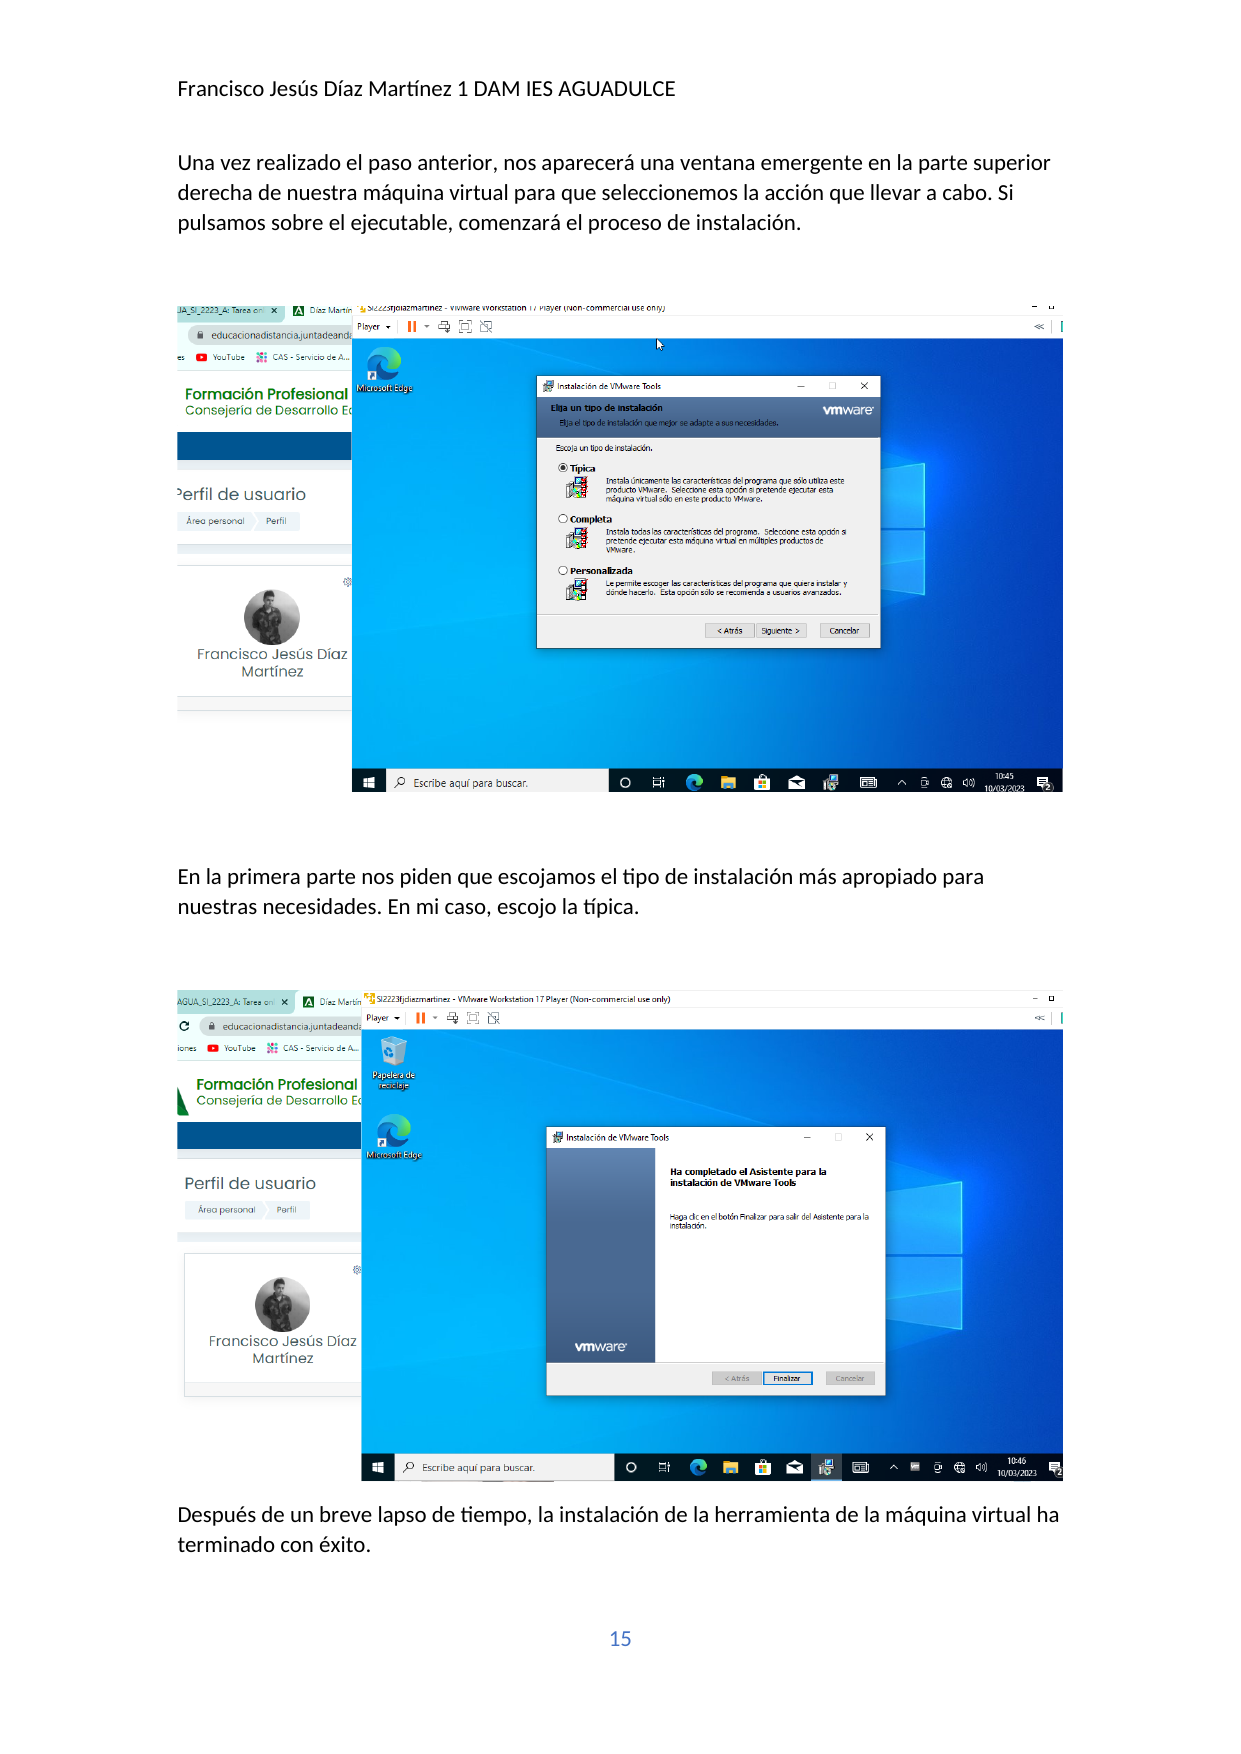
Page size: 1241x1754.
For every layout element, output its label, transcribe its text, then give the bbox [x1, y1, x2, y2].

text Una vez realizado el paso anterior, nos aparecerá una ventana emergente en la parte superior derecha de nuestra máquina virtual para que seleccionemos la acción que llevar a cabo. Si pulsamos sobre el ejecutable, comenzará el proceso de instalación. [177, 148, 1063, 236]
text Después de un breve lapso de tiempo, la instalación de la herramienta de la máquina virtual ha terminado con éxito. [177, 1500, 1063, 1558]
text En la primera parte nos piden que escojamos el tipo de instalación más apropiado para nuestras necesidades. En mi caso, escojo la típica. [177, 862, 1063, 920]
picture [177, 990, 1063, 1482]
picture [177, 306, 1063, 792]
